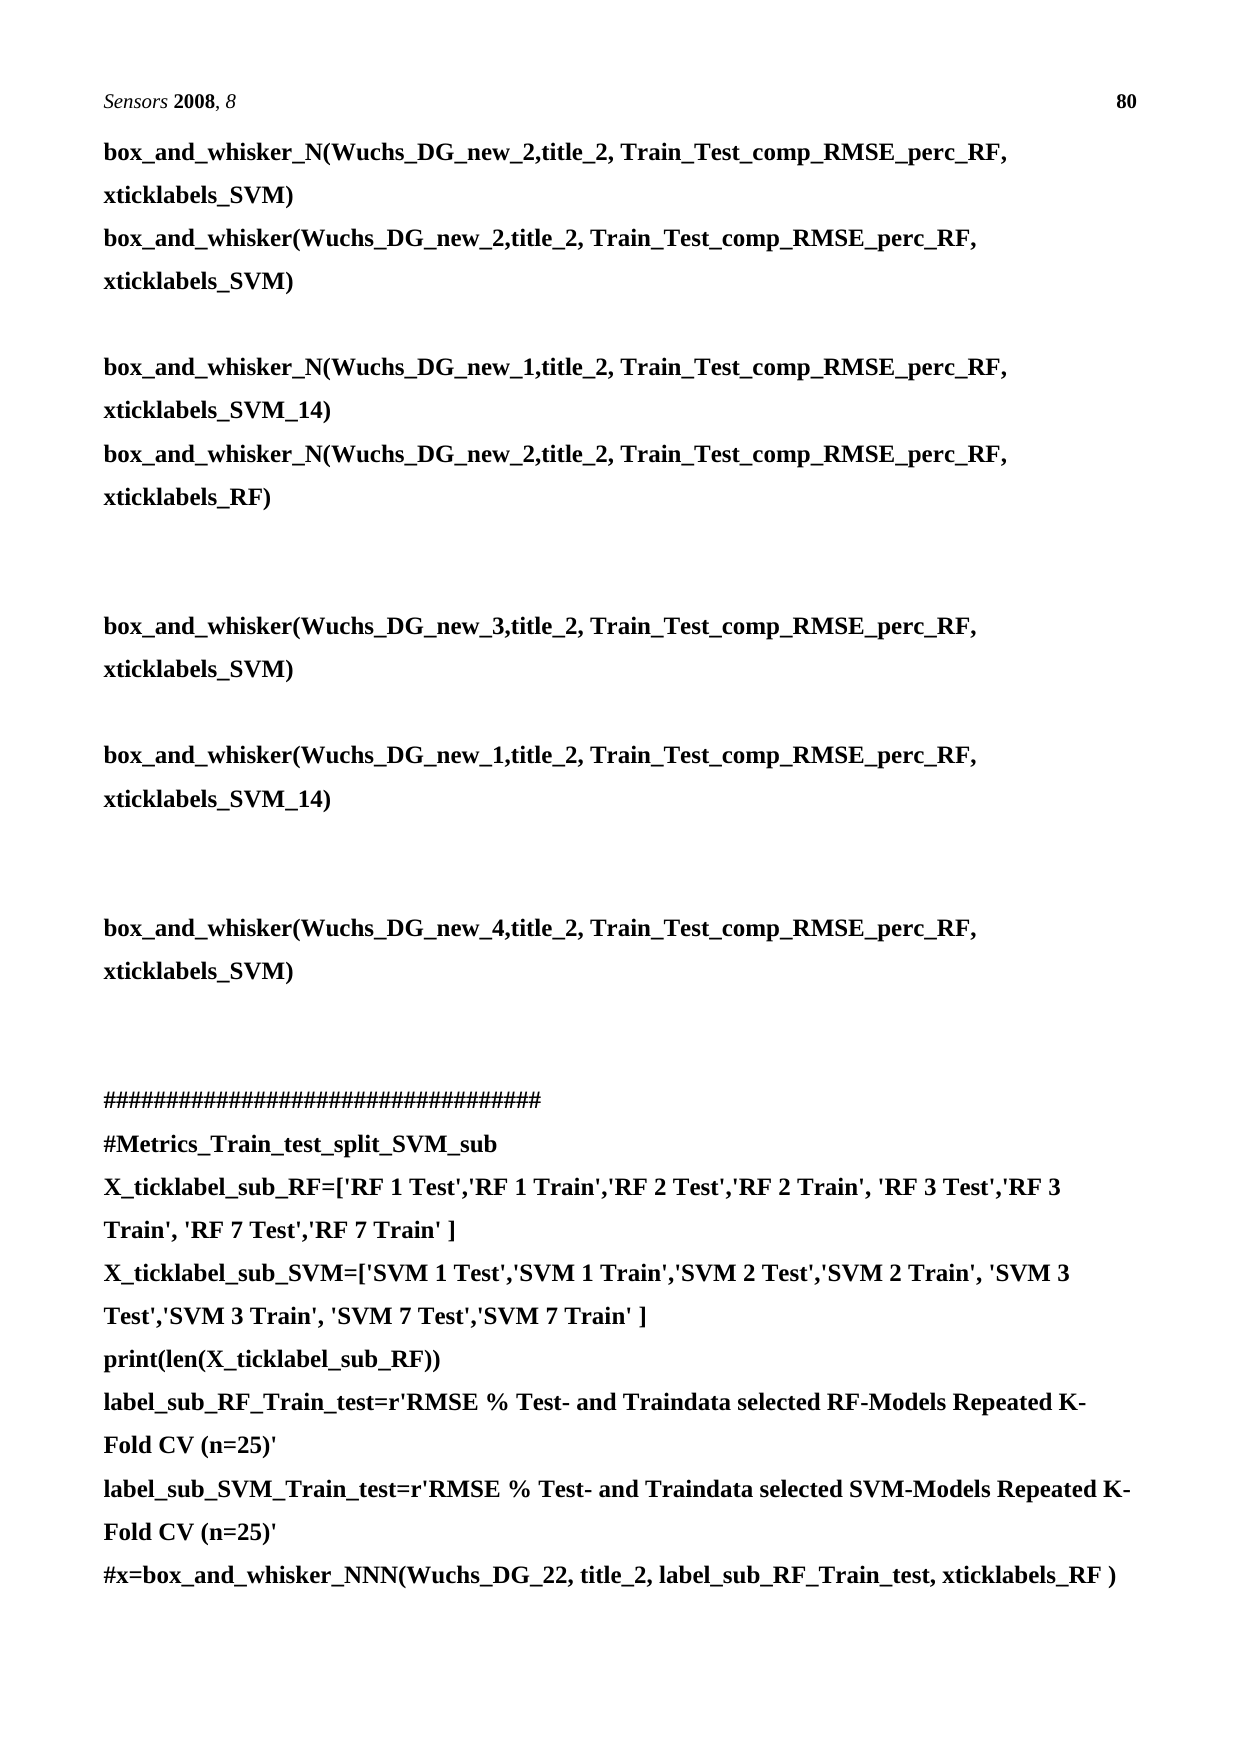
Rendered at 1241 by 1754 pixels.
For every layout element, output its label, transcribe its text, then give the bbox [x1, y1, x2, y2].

text X_ticklabel_sub_RF=['RF 1 Test','RF 1 Train','RF 2 Test','RF 2 Train', 'RF 3 Test','RF 3 Train', 'RF 7 Test','RF 7 Train' ] [103, 1172, 1137, 1244]
text ################################### [103, 1086, 1137, 1114]
text box_and_whisker_N(Wuchs_DG_new_2,title_2, Train_Test_comp_RMSE_perc_RF, xticklabels_SVM) [103, 137, 1137, 209]
text box_and_whisker_N(Wuchs_DG_new_1,title_2, Train_Test_comp_RMSE_perc_RF, xticklabels_SVM_14) [103, 352, 1137, 424]
text label_sub_RF_Train_test=r'RMSE % Test- and Traindata selected RF-Models Repeated K- Fold CV (n=25)' [103, 1387, 1137, 1459]
text label_sub_SVM_Train_test=r'RMSE % Test- and Traindata selected SVM-Models Repeated K- Fold CV (n=25)' [103, 1474, 1137, 1546]
text #x=box_and_whisker_NNN(Wuchs_DG_22, title_2, label_sub_RF_Train_test, xticklabels_RF ) [103, 1560, 1137, 1589]
text box_and_whisker_N(Wuchs_DG_new_2,title_2, Train_Test_comp_RMSE_perc_RF, xticklabels_RF) [103, 439, 1137, 511]
text box_and_whisker(Wuchs_DG_new_1,title_2, Train_Test_comp_RMSE_perc_RF, xticklabels_SVM_14) [103, 741, 1137, 812]
text box_and_whisker(Wuchs_DG_new_4,title_2, Train_Test_comp_RMSE_perc_RF, xticklabels_SVM) [103, 913, 1137, 985]
text X_ticklabel_sub_SVM=['SVM 1 Test','SVM 1 Train','SVM 2 Test','SVM 2 Train', 'SVM 3 Test','SVM 3 Train', 'SVM 7 Test','SVM 7 Train' ] [103, 1258, 1137, 1330]
text box_and_whisker(Wuchs_DG_new_2,title_2, Train_Test_comp_RMSE_perc_RF, xticklabels_SVM) [103, 223, 1137, 295]
text box_and_whisker(Wuchs_DG_new_3,title_2, Train_Test_comp_RMSE_perc_RF, xticklabels_SVM) [103, 611, 1137, 683]
text print(len(X_ticklabel_sub_RF)) [103, 1344, 1137, 1373]
text #Metrics_Train_test_split_SVM_sub [103, 1129, 1137, 1157]
